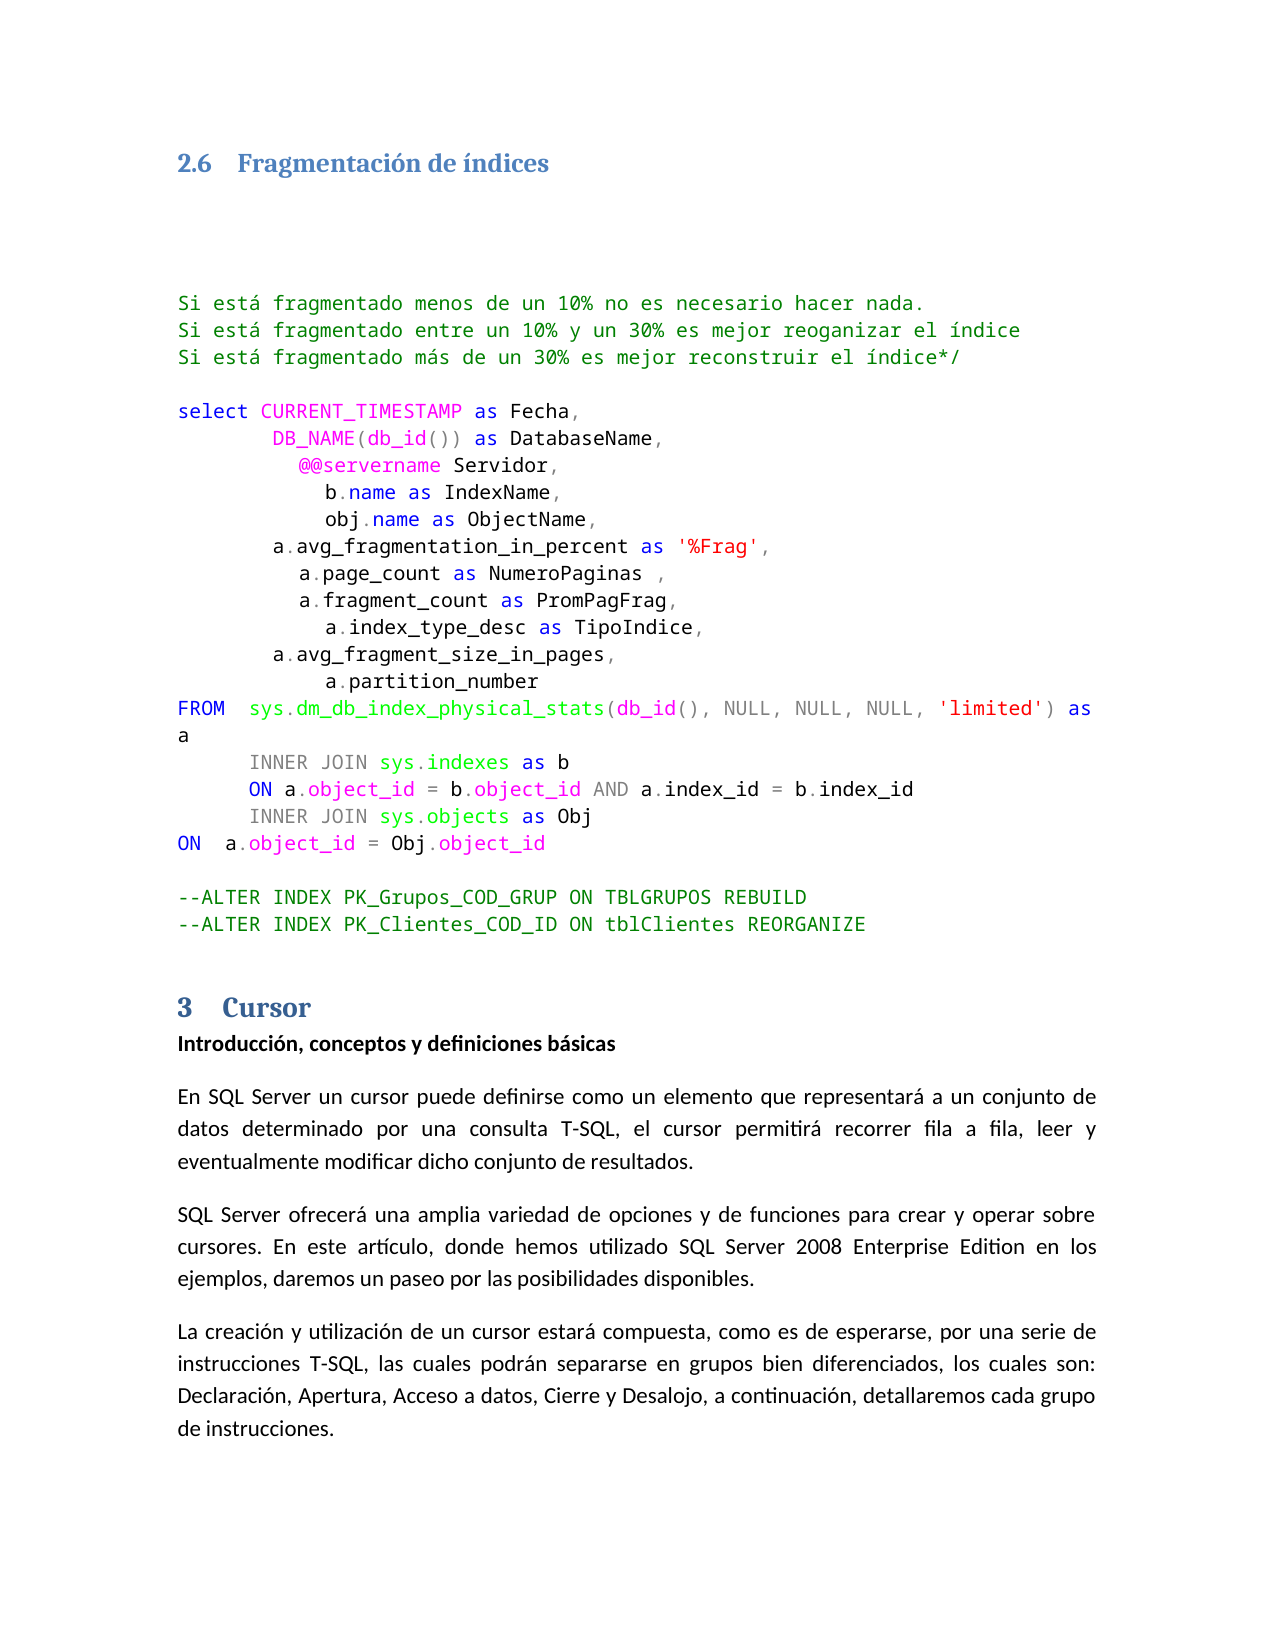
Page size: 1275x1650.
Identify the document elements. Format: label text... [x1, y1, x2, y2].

subtitle Fragmentación de índices [177, 148, 1098, 179]
text SQL Server ofrecerá una amplia variedad de opciones y de funciones para crear y operar sobre cursores. En este artículo, donde hemos utilizado SQL Server 2008 Enterprise Edition en los ejemplos, daremos un paseo por las posibilidades disponibles. [177, 1200, 1098, 1292]
text select CURRENT_TIMESTAMP as Fecha, [177, 397, 1098, 424]
text a.page_count as NumeroPaginas , [177, 559, 1098, 586]
text Si está fragmentado más de un 30% es mejor reconstruir el índice*/ [177, 343, 1098, 370]
text a.fragment_count as PromPagFrag, [177, 586, 1098, 613]
text a.index_type_desc as TipoIndice, [177, 613, 1098, 640]
text a.avg_fragmentation_in_percent as '%Frag', [177, 532, 1098, 559]
text --ALTER INDEX PK_Grupos_COD_GRUP ON TBLGRUPOS REBUILD [177, 883, 1098, 910]
subtitle Cursor [177, 991, 1098, 1024]
text @@servername Servidor, [177, 451, 1098, 478]
text Si está fragmentado menos de un 10% no es necesario hacer nada. [177, 289, 1098, 316]
text INNER JOIN sys.objects as Obj [177, 802, 1098, 829]
text Si está fragmentado entre un 10% y un 30% es mejor reoganizar el índice [177, 316, 1098, 343]
text DB_NAME(db_id()) as DatabaseName, [177, 424, 1098, 451]
text b.name as IndexName, [177, 478, 1098, 505]
text Introducción, conceptos y definiciones básicas [177, 1029, 1098, 1057]
text En SQL Server un cursor puede definirse como un elemento que representará a un conjunto de datos determinado por una consulta T-SQL, el cursor permitirá recorrer fila a fila, leer y eventualmente modificar dicho conjunto de resultados. [177, 1082, 1098, 1175]
text INNER JOIN sys.indexes as b [177, 748, 1098, 775]
text a.partition_number [177, 667, 1098, 694]
text ON a.object_id = Obj.object_id [177, 829, 1098, 856]
text ON a.object_id = b.object_id AND a.index_id = b.index_id [177, 775, 1098, 802]
text obj.name as ObjectName, [177, 505, 1098, 532]
text La creación y utilización de un cursor estará compuesta, como es de esperarse, por una serie de instrucciones T-SQL, las cuales podrán separarse en grupos bien diferenciados, los cuales son: Declaración, Apertura, Acceso a datos, Cierre y Desalojo, a continuación, detallaremos cada grupo de instrucciones. [177, 1317, 1098, 1442]
text FROM sys.dm_db_index_physical_stats(db_id(), NULL, NULL, NULL, 'limited') as a [177, 694, 1098, 748]
text --ALTER INDEX PK_Clientes_COD_ID ON tblClientes REORGANIZE [177, 910, 1098, 937]
text a.avg_fragment_size_in_pages, [177, 640, 1098, 667]
